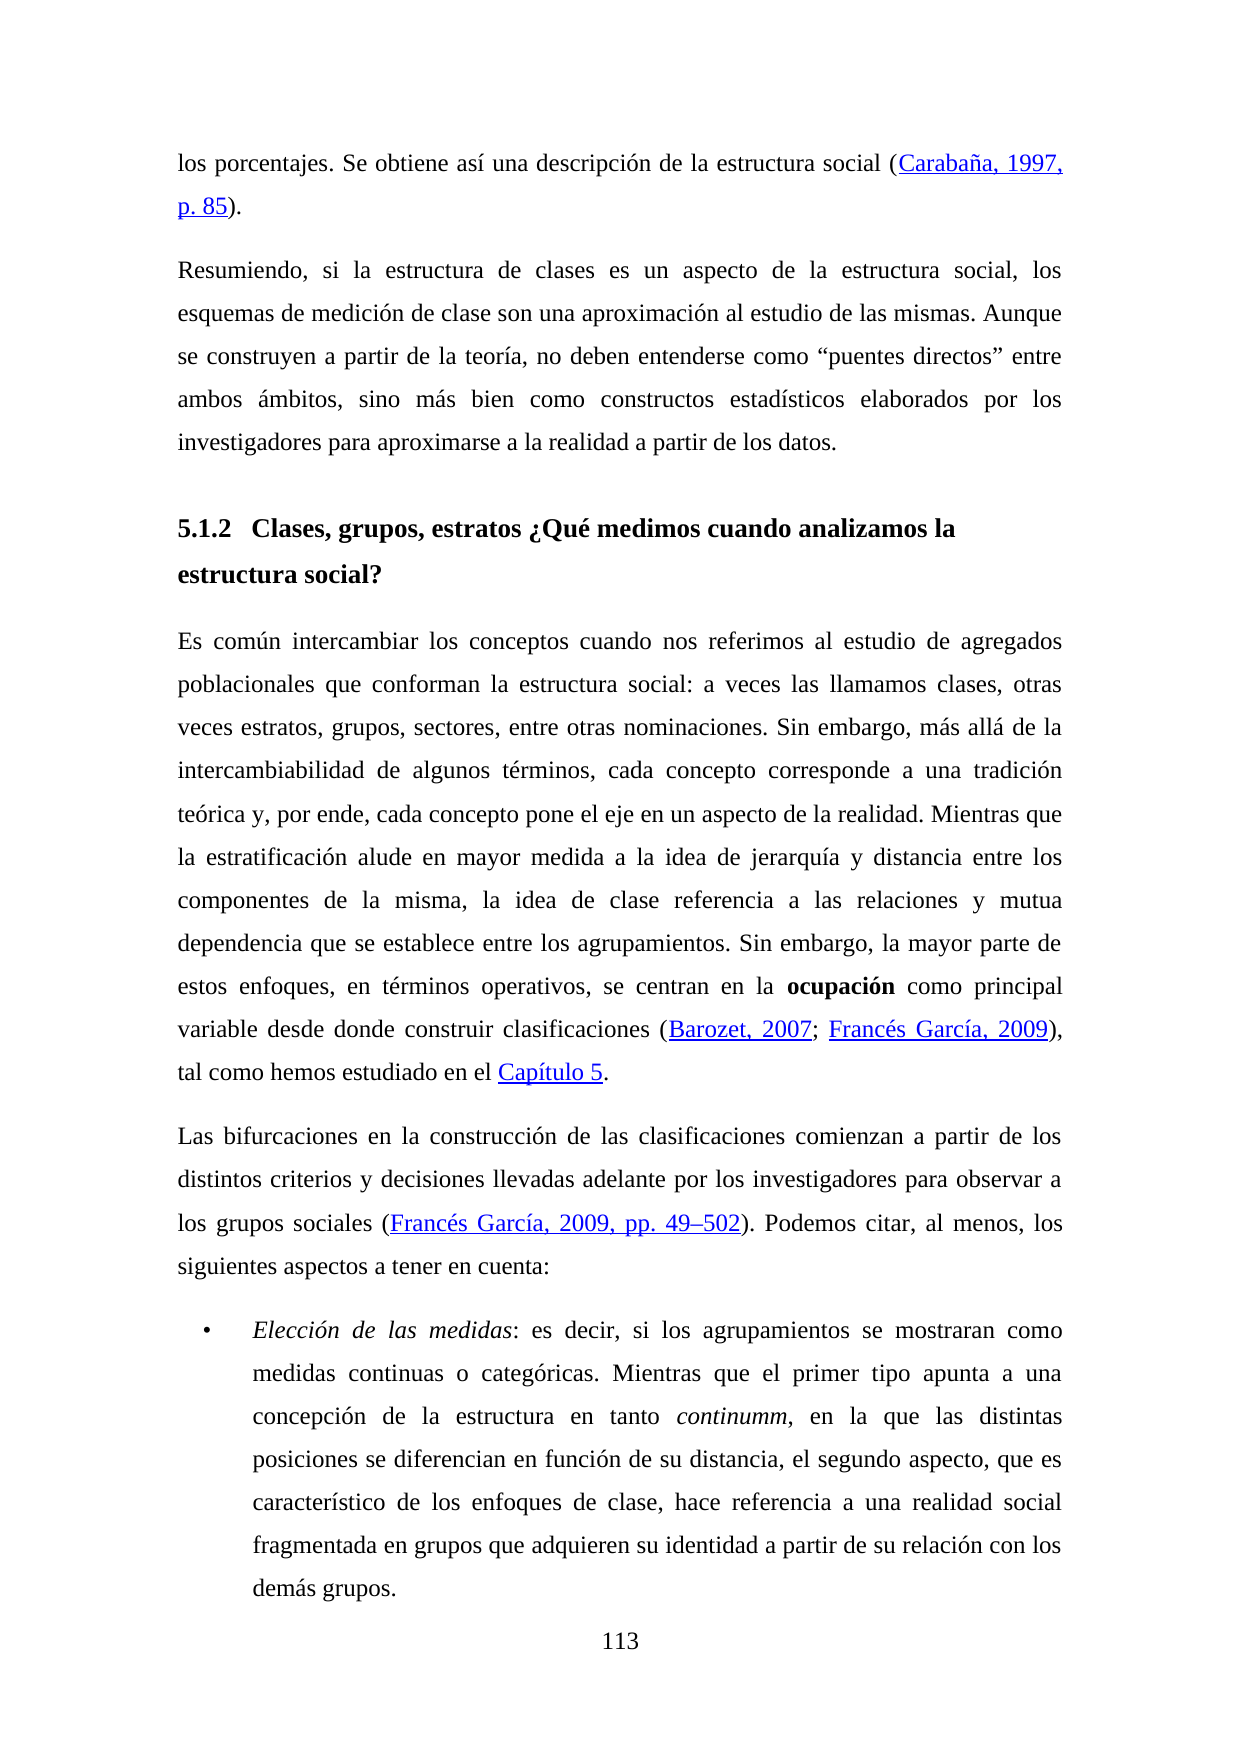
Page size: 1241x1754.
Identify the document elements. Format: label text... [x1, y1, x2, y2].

list Elección de las medidas: es decir, si los agrupamientos se mostraran como medidas continuas o categóricas. Mientras que el primer tipo apunta a una concepción de la estructura en tanto continumm, en la que las distintas posiciones se diferencian en función de su distancia, el segundo aspecto, que es característico de los enfoques de clase, hace referencia a una realidad social fragmentada en grupos que adquieren su identidad a partir de su relación con los demás grupos. [202, 1315, 1063, 1602]
subtitle 5.1.2 Clases, grupos, estratos ¿Qué medimos cuando analizamos la estructura social? [177, 512, 1063, 590]
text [177, 148, 1063, 219]
text Las bifurcaciones en la construcción de las clasificaciones comienzan a partir de los distintos criterios y decisiones llevadas adelante por los investigadores para observar a los grupos sociales (Francés García, 2009, pp. 49–502). Podemos citar, al menos, los siguientes aspectos a tener en cuenta: [177, 1121, 1063, 1279]
text Es común intercambiar los conceptos cuando nos referimos al estudio de agregados poblacionales que conforman la estructura social: a veces las llamamos clases, otras veces estratos, grupos, sectores, entre otras nominaciones. Sin embargo, más allá de la intercambiabilidad de algunos términos, cada concepto corresponde a una tradición teórica y, por ende, cada concepto pone el eje en un aspecto de la realidad. Mientras que la estratificación alude en mayor medida a la idea de jerarquía y distancia entre los componentes de la misma, la idea de clase referencia a las relaciones y mutua dependencia que se establece entre los agrupamientos. Sin embargo, la mayor parte de estos enfoques, en términos operativos, se centran en la ocupación como principal variable desde donde construir clasificaciones (Barozet, 2007; Francés García, 2009), tal como hemos estudiado en el Capítulo 5. [177, 626, 1063, 1086]
text Resumiendo, si la estructura de clases es un aspecto de la estructura social, los esquemas de medición de clase son una aproximación al estudio de las mismas. Aunque se construyen a partir de la teoría, no deben entenderse como “puentes directos” entre ambos ámbitos, sino más bien como constructos estadísticos elaborados por los investigadores para aproximarse a la realidad a partir de los datos. [177, 255, 1063, 456]
